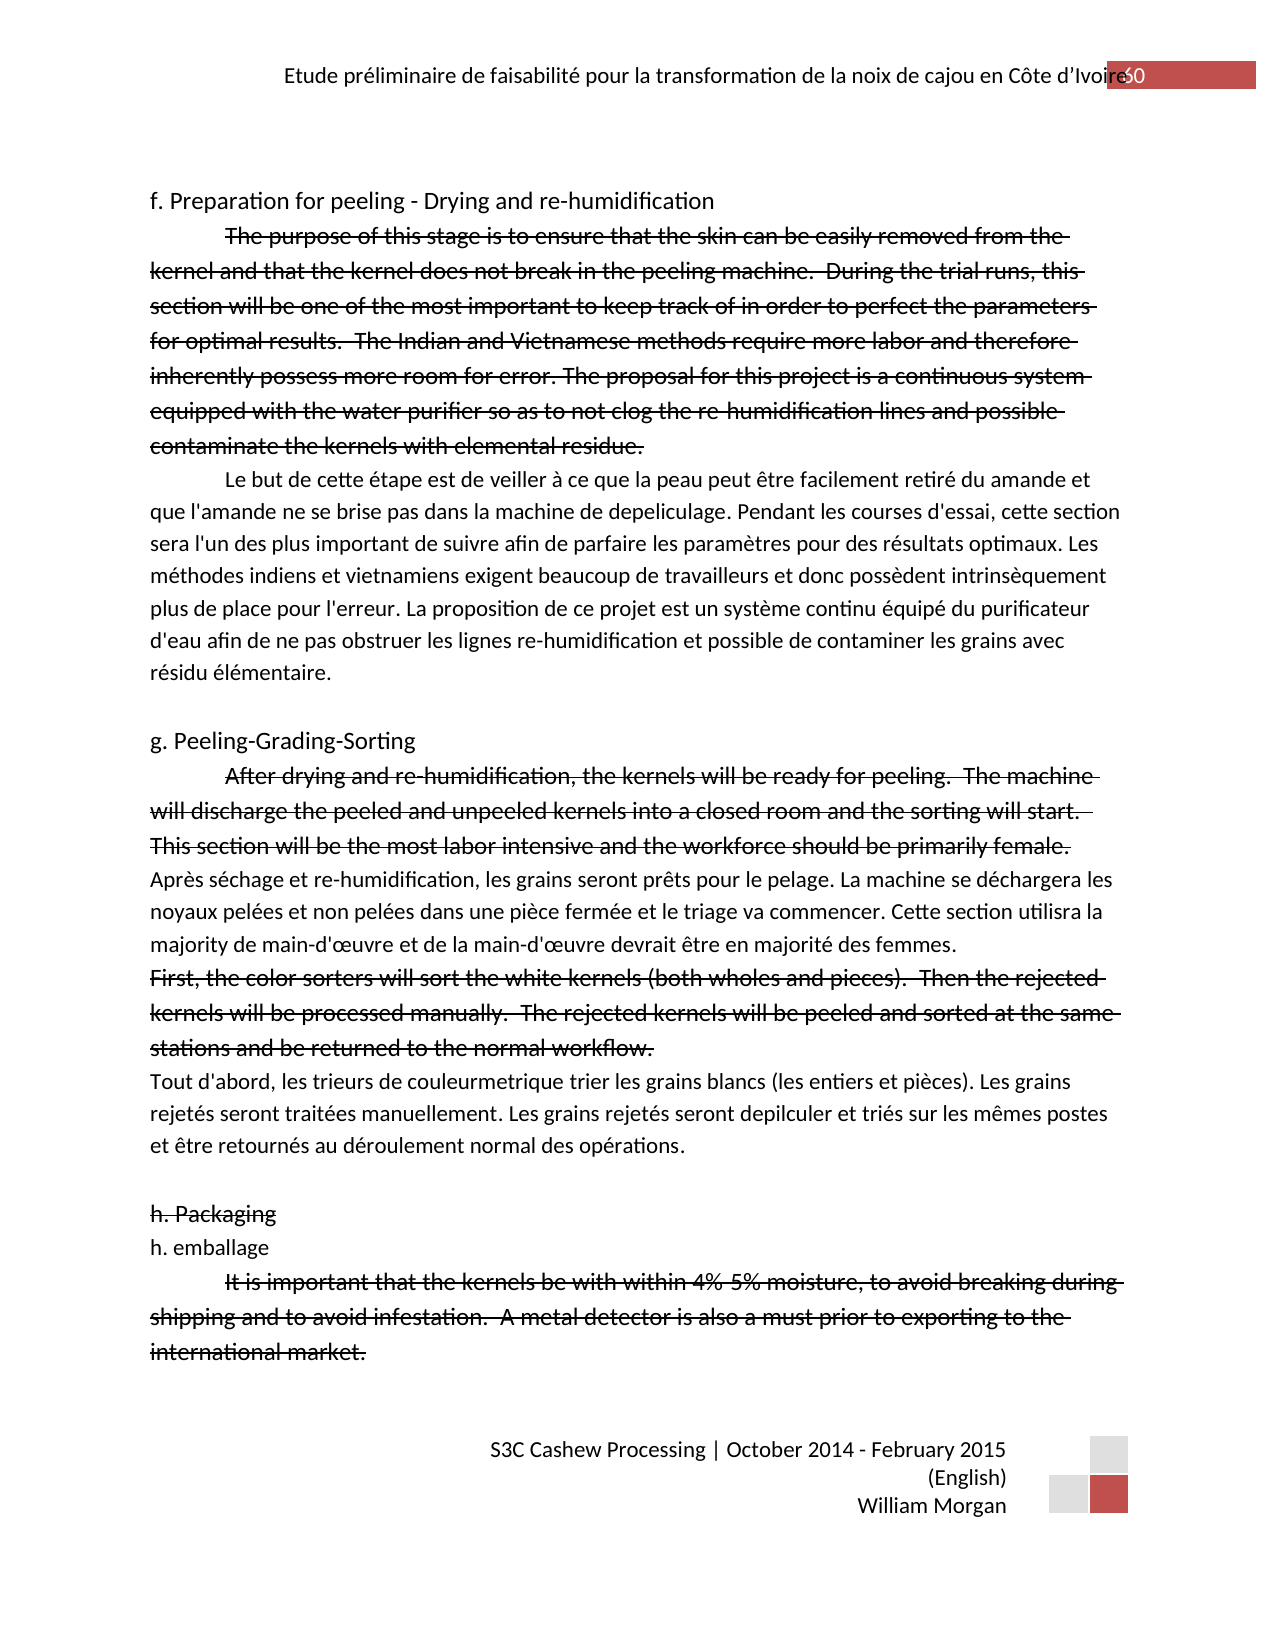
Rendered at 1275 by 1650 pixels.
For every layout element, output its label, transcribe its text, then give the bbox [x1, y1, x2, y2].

text h. emballage [150, 1233, 1125, 1261]
text Le but de cette étape est de veiller à ce que la peau peut être facilement retiré du amande et que l'amande ne se brise pas dans la machine de depeliculage. Pendant les courses d'essai, cette section sera l'un des plus important de suivre afin de parfaire les paramètres pour des résultats optimaux. Les méthodes indiens et vietnamiens exigent beaucoup de travailleurs et donc possèdent intrinsèquement plus de place pour l'erreur. La proposition de ce projet est un système continu équipé du purificateur d'eau afin de ne pas obstruer les lignes re-humidification et possible de contaminer les grains avec résidu élémentaire. [150, 465, 1125, 686]
text After drying and re-humidification, the kernels will be ready for peeling. The machine will discharge the peeled and unpeeled kernels into a closed room and the sorting will start. This section will be the most labor intensive and the workforce should be primarily female. [150, 760, 1125, 861]
text Tout d'abord, les trieurs de couleurmetrique trier les grains blancs (les entiers et pièces). Les grains rejetés seront traitées manuellement. Les grains rejetés seront depilculer et triés sur les mêmes postes et être retournés au déroulement normal des opérations. [150, 1067, 1125, 1159]
text f. Preparation for peeling - Drying and re-humidification [150, 185, 1125, 216]
text h. Packaging [150, 1198, 1125, 1229]
text First, the color sorters will sort the white kernels (both wholes and pieces). Then the rejected kernels will be processed manually. The rejected kernels will be peeled and sorted at the same stations and be returned to the normal workflow. [150, 962, 1125, 1062]
text g. Peeling-Grading-Sorting [150, 725, 1125, 756]
text Après séchage et re-humidification, les grains seront prêts pour le pelage. La machine se déchargera les noyaux pelées et non pelées dans une pièce fermée et le triage va commencer. Cette section utilisra la majority de main-d'œuvre et de la main-d'œuvre devrait être en majorité des femmes. [150, 865, 1125, 958]
text The purpose of this stage is to ensure that the skin can be easily removed from the kernel and that the kernel does not break in the peeling machine. During the trial runs, this section will be one of the most important to keep track of in order to perfect the parameters for optimal results. The Indian and Vietnamese methods require more labor and therefore inherently possess more room for error. The proposal for this project is a continuous system equipped with the water purifier so as to not clog the re-humidification lines and possible contaminate the kernels with elemental residue. [150, 220, 1125, 461]
text It is important that the kernels be with within 4%-5% moisture, to avoid breaking during shipping and to avoid infestation. A metal detector is also a must prior to exporting to the international market. [150, 1266, 1125, 1366]
